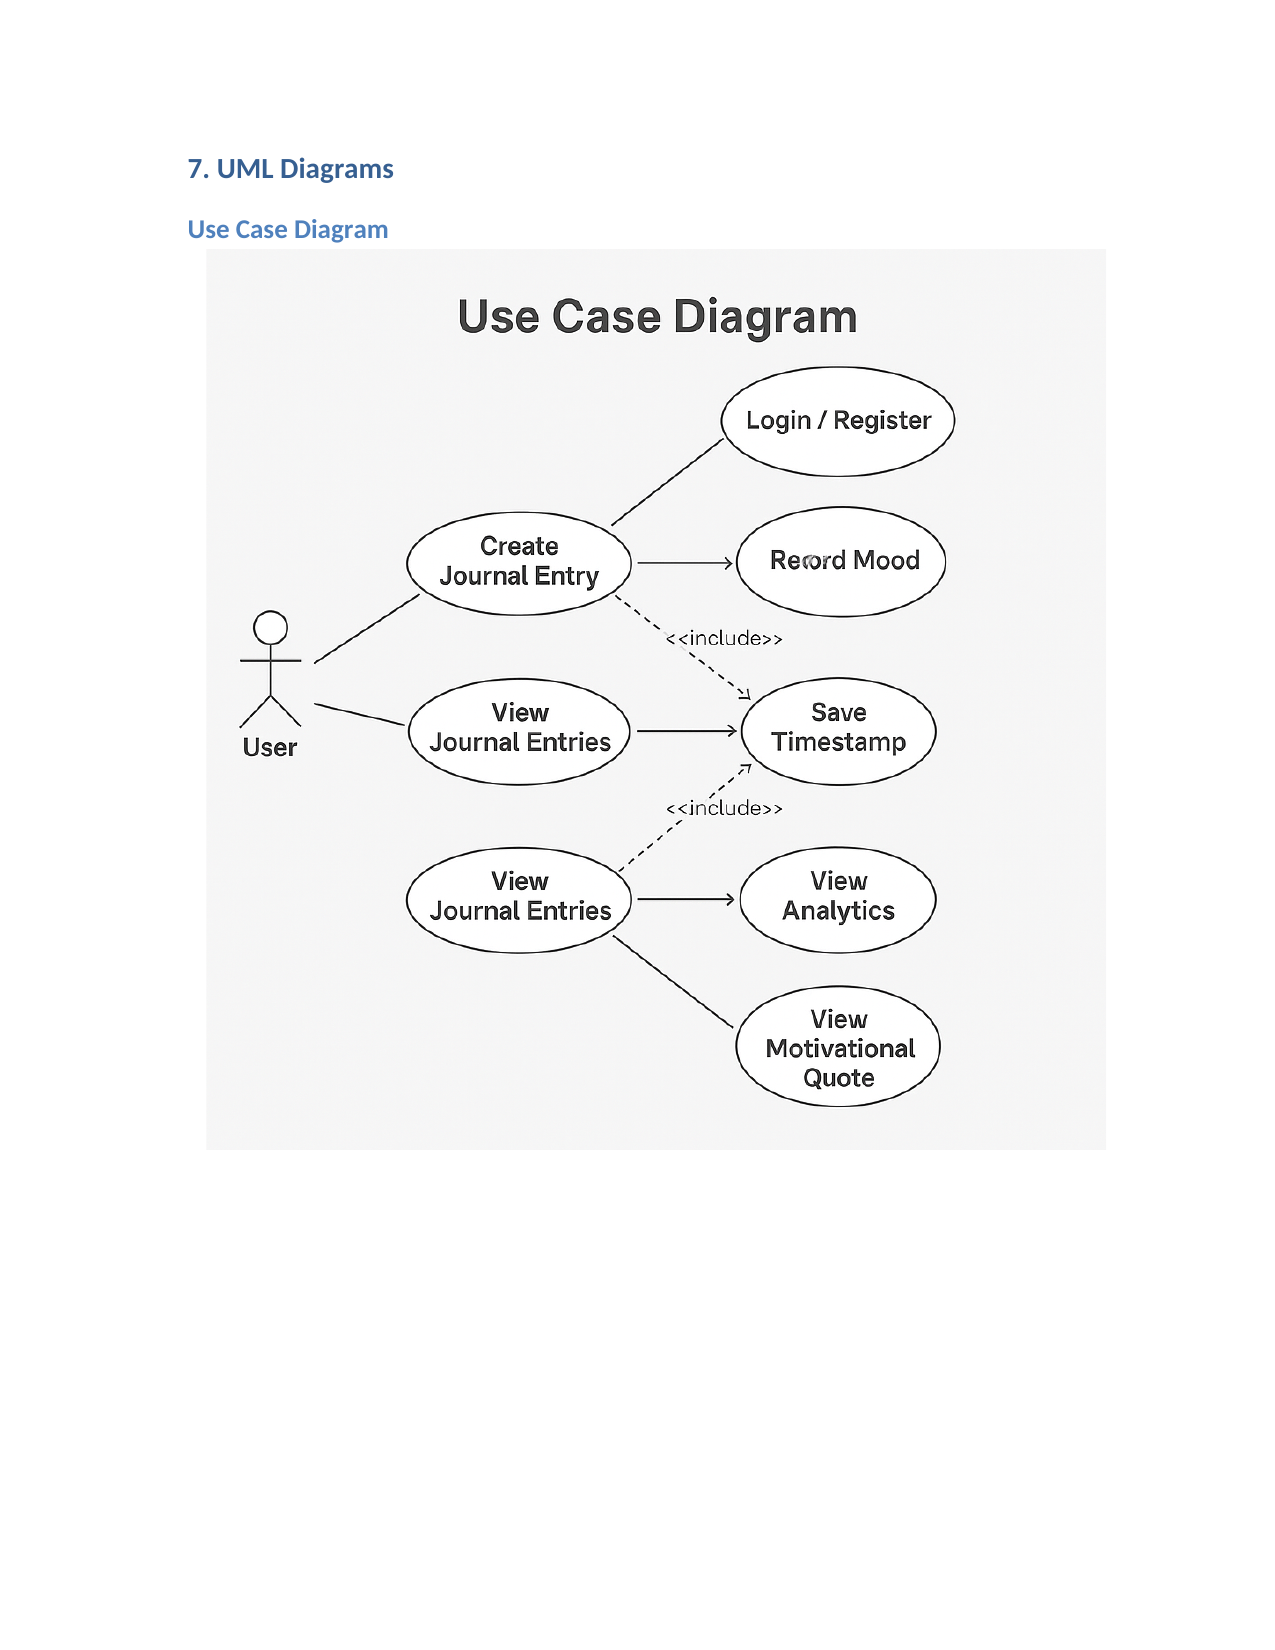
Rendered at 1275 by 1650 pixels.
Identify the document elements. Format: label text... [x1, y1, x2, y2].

subtitle 7. UML Diagrams [187, 150, 1087, 186]
picture [206, 249, 1107, 1150]
subtitle Use Case Diagram [187, 212, 1087, 245]
